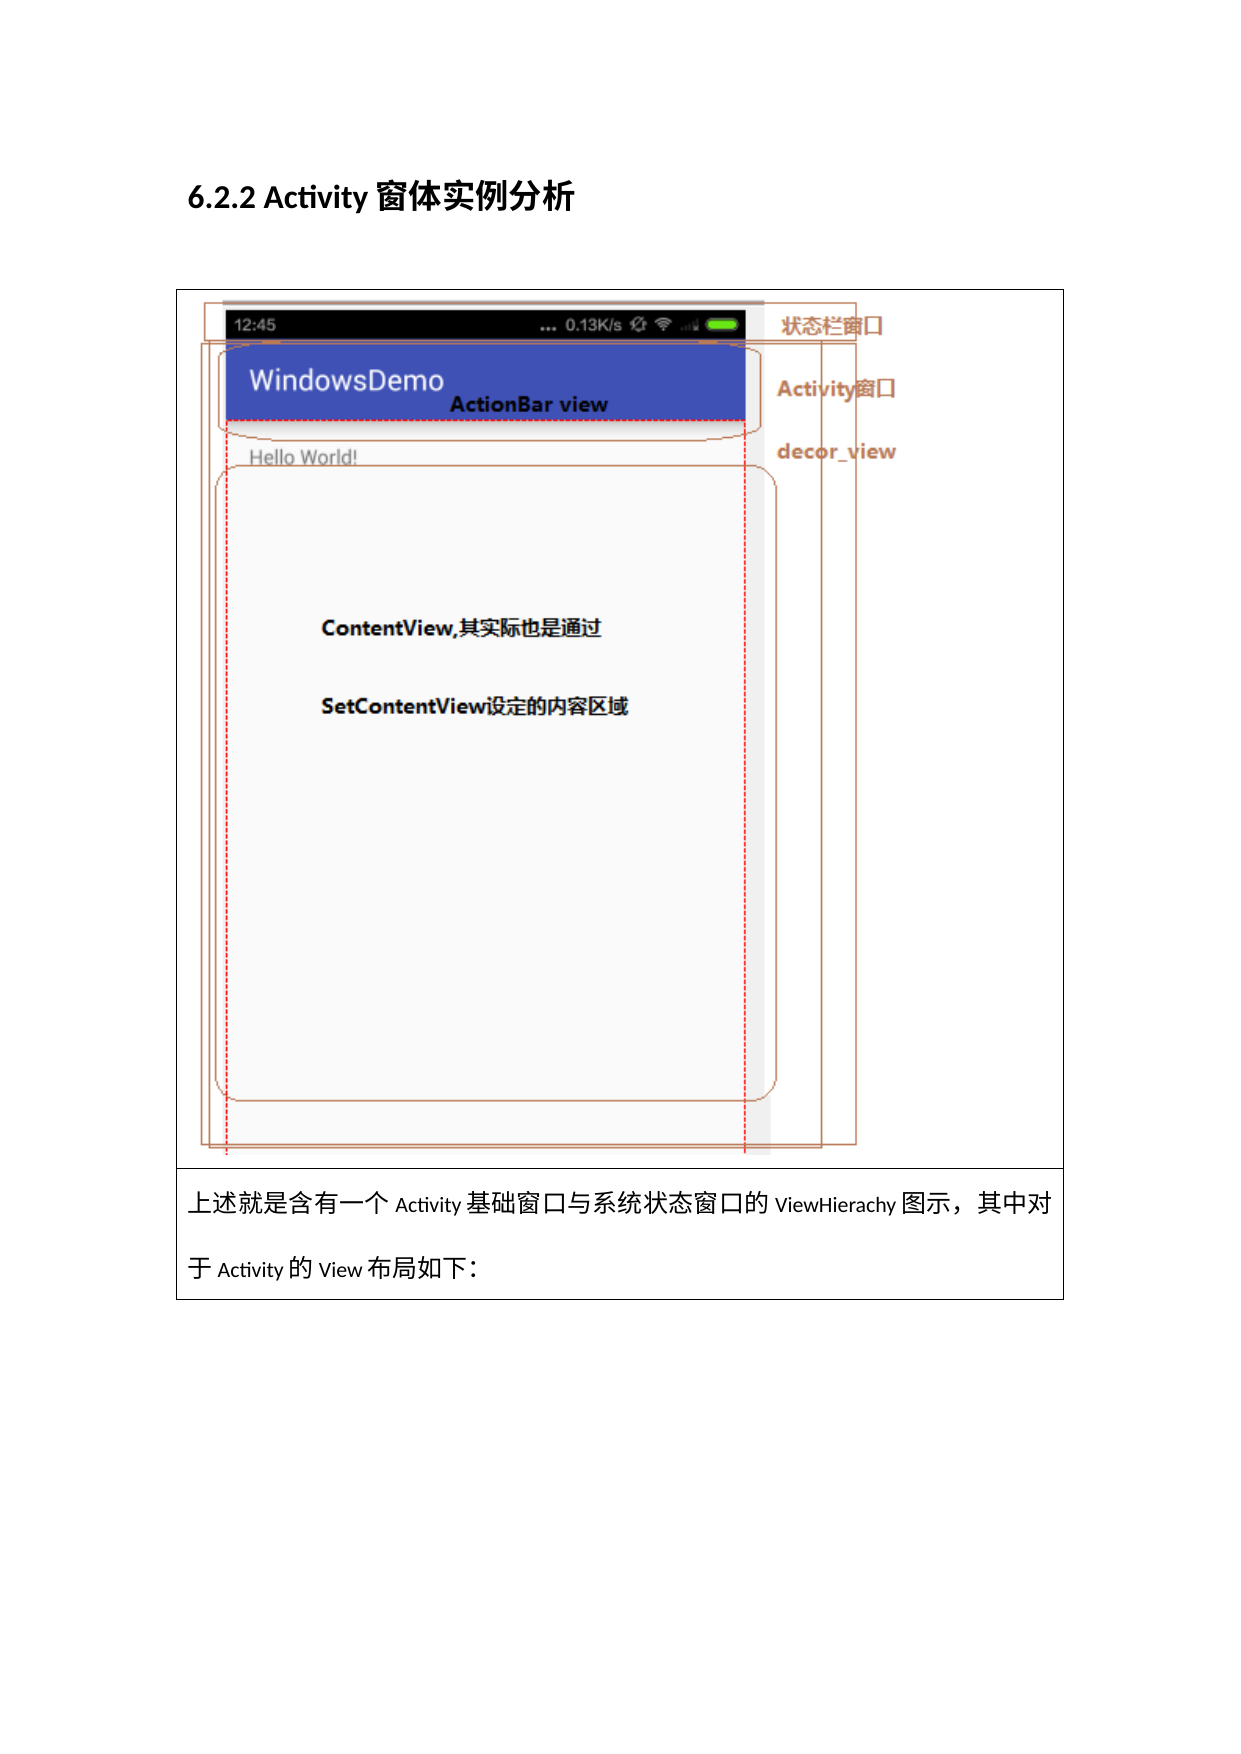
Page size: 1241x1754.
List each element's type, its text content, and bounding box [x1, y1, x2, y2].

table_header [177, 290, 1063, 1168]
picture [187, 290, 914, 1155]
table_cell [177, 1169, 1063, 1299]
subtitle 6.2.2 Activity窗体实例分析 [187, 162, 1053, 227]
